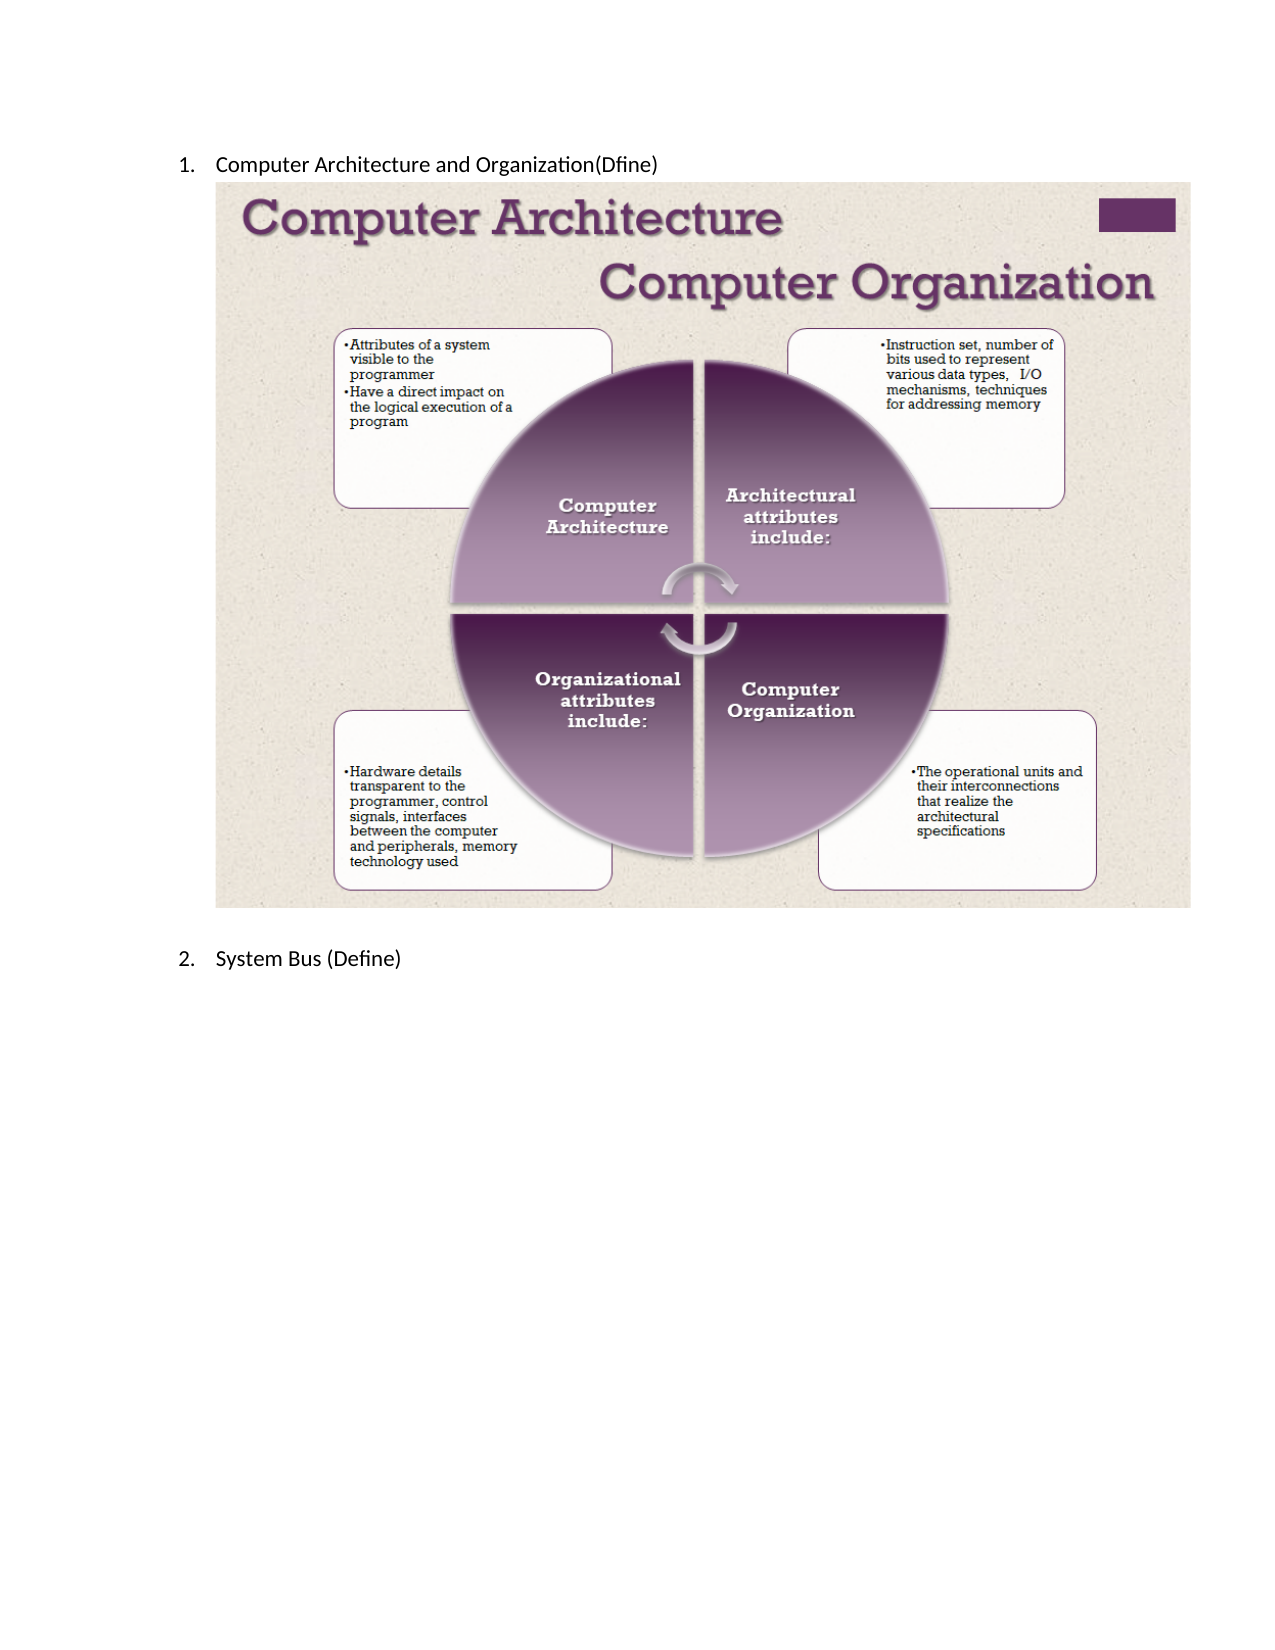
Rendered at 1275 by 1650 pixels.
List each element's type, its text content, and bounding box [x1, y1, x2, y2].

list System Bus (Define) [178, 944, 1125, 972]
picture [215, 182, 1191, 908]
list Computer Architecture and Organization(Dfine) [178, 150, 1125, 178]
